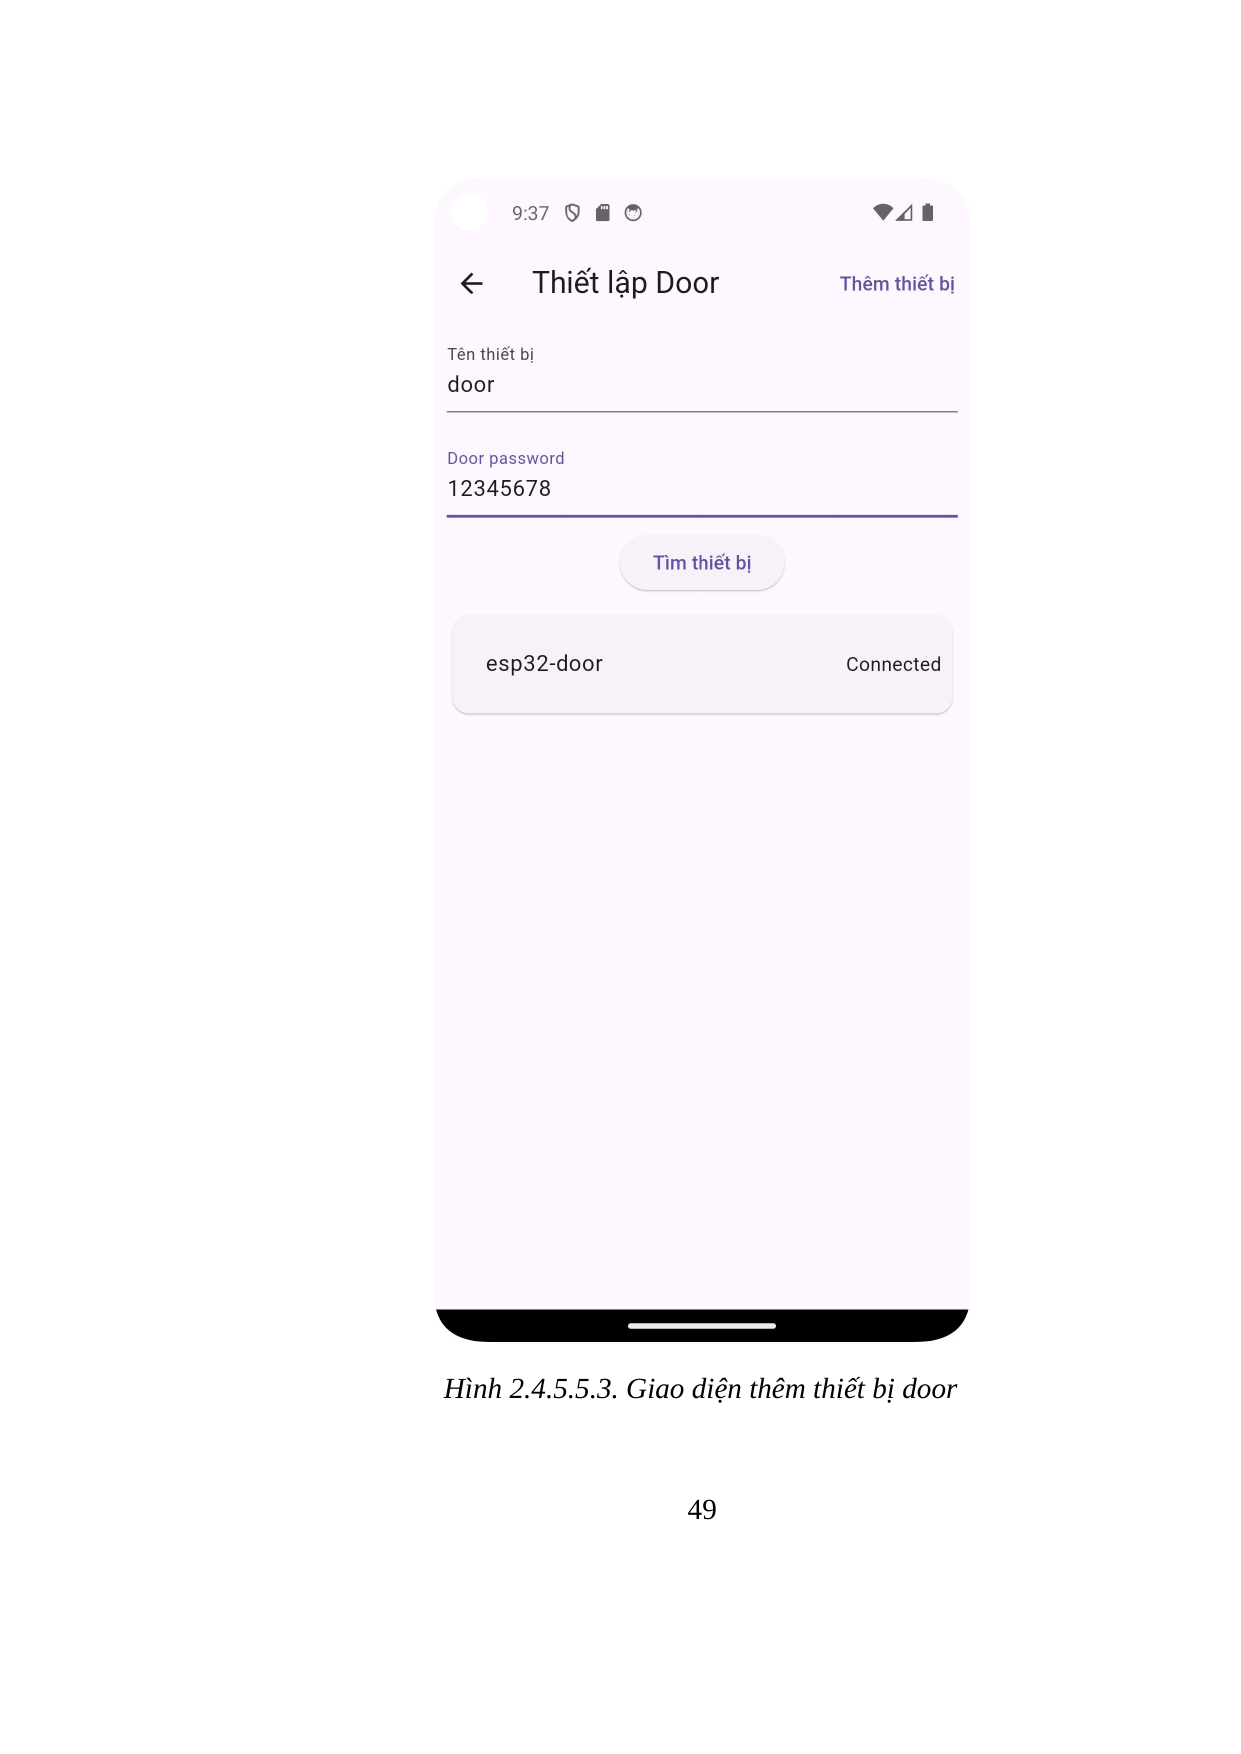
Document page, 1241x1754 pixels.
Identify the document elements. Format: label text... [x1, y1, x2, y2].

text Hình 2.4.5.5.3. Giao diện thêm thiết bị door [207, 1371, 1122, 1404]
picture [433, 177, 971, 1342]
